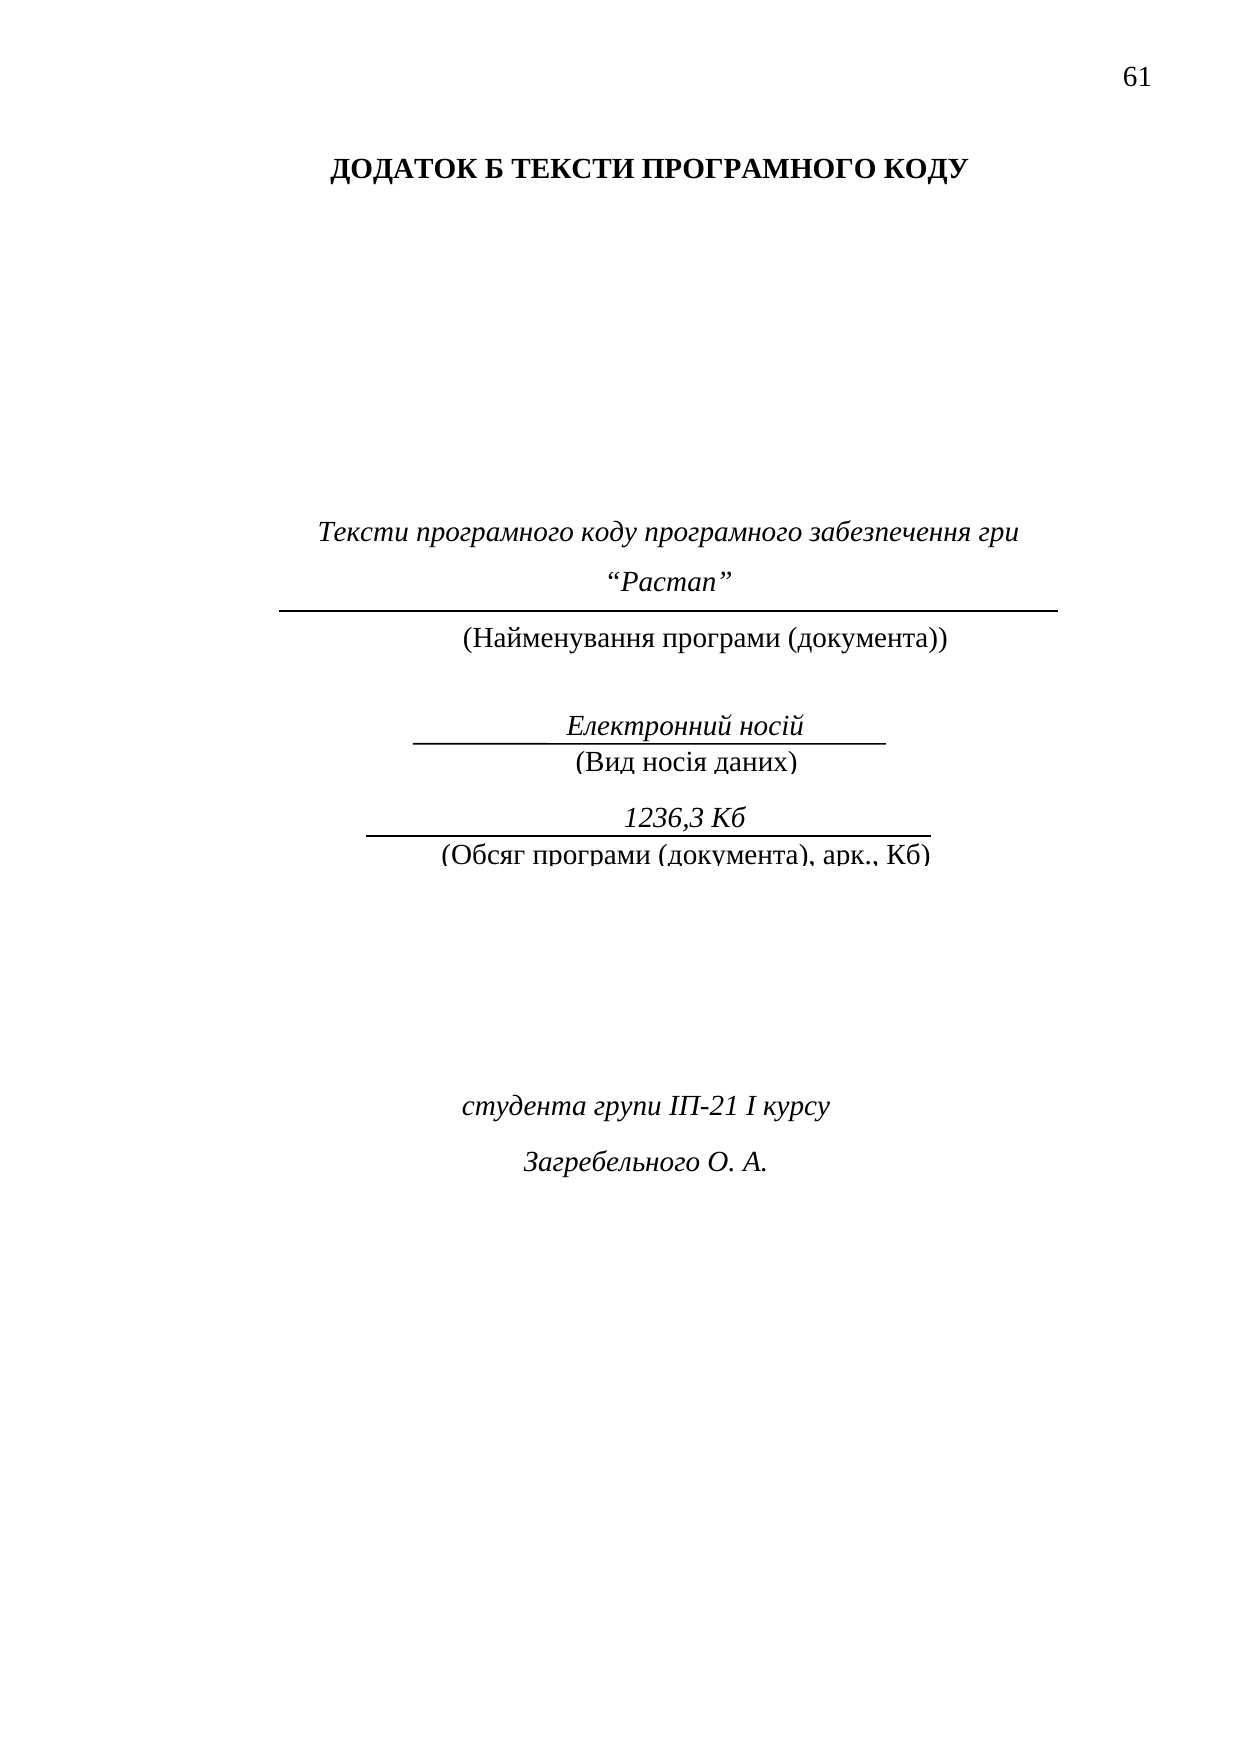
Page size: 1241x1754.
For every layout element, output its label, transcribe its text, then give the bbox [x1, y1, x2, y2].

text Додаток Б Тексти програмного коду [148, 151, 1152, 185]
